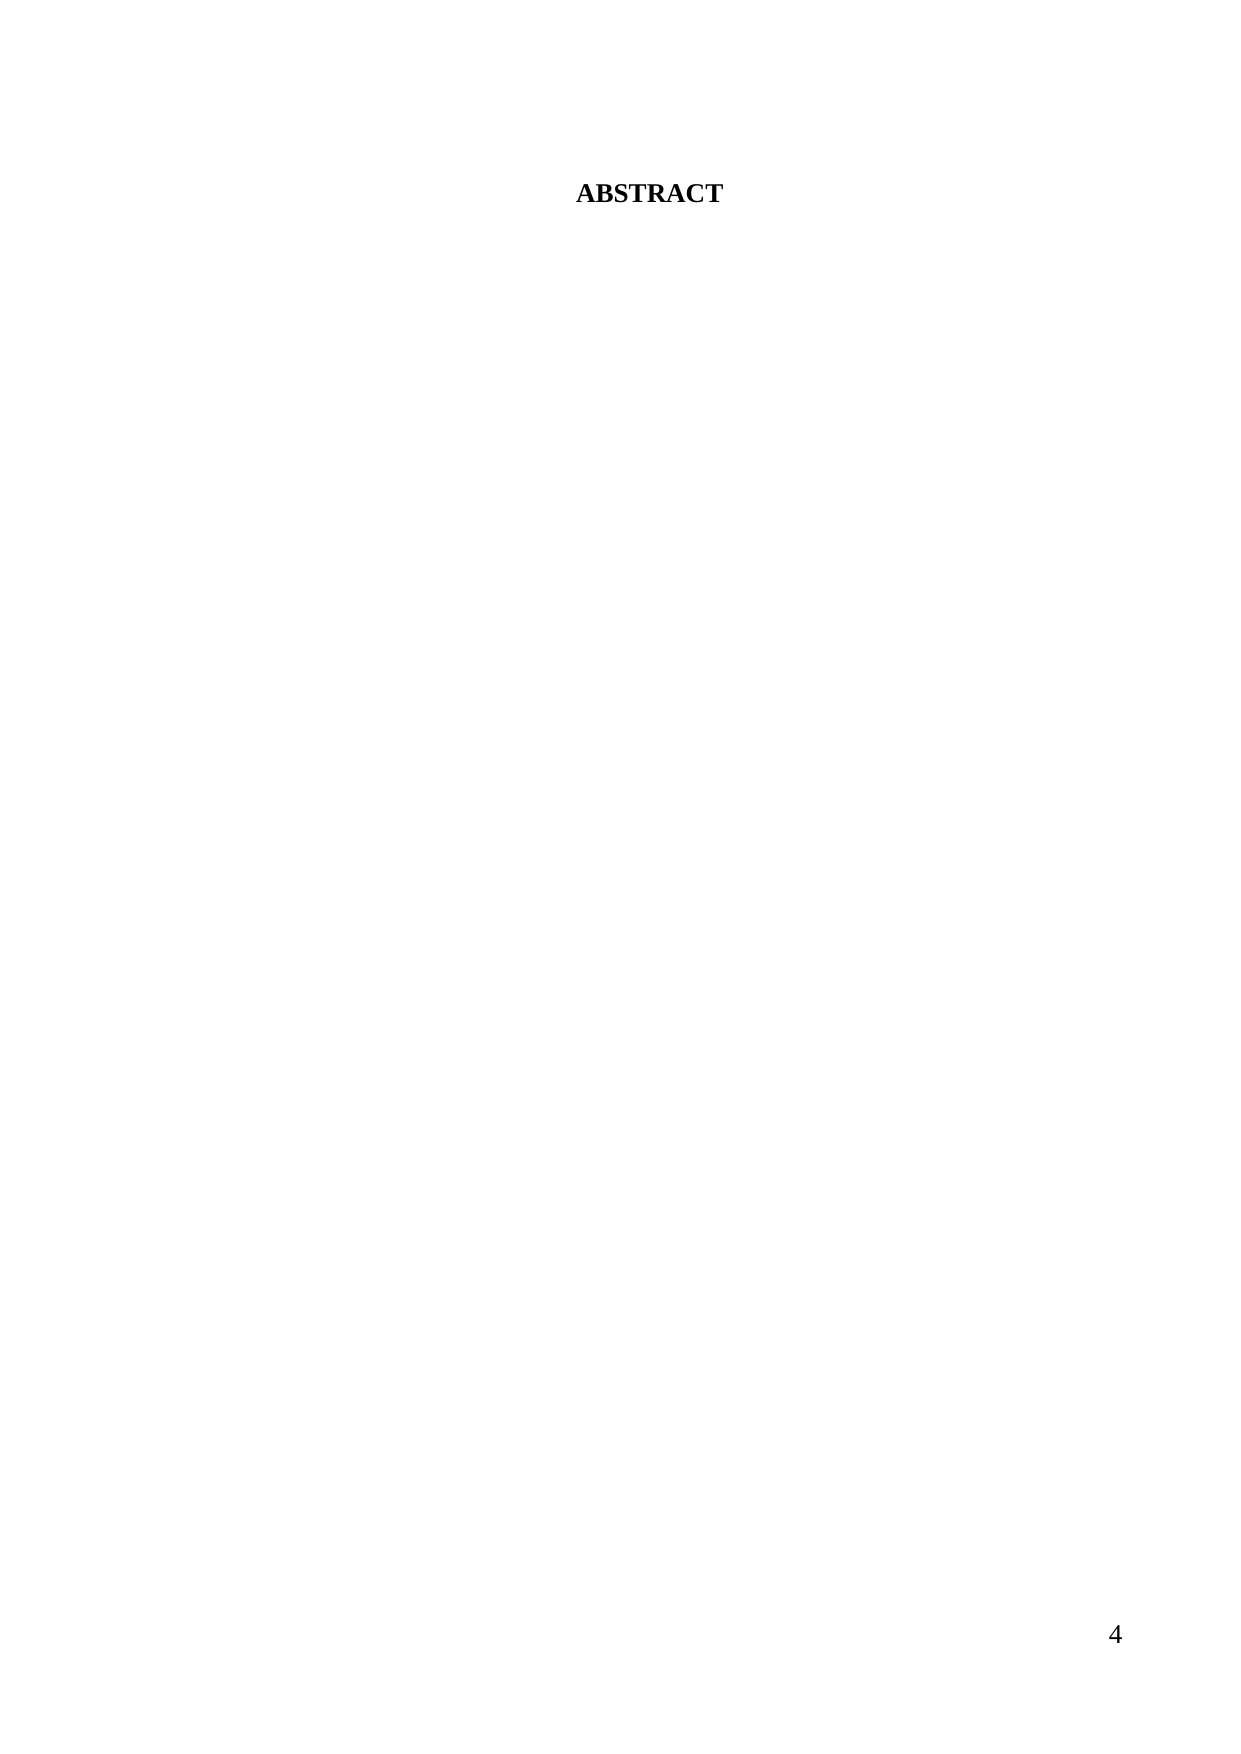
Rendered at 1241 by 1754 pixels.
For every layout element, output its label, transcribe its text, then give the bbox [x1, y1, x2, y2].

text ABSTRACT [177, 177, 1122, 209]
